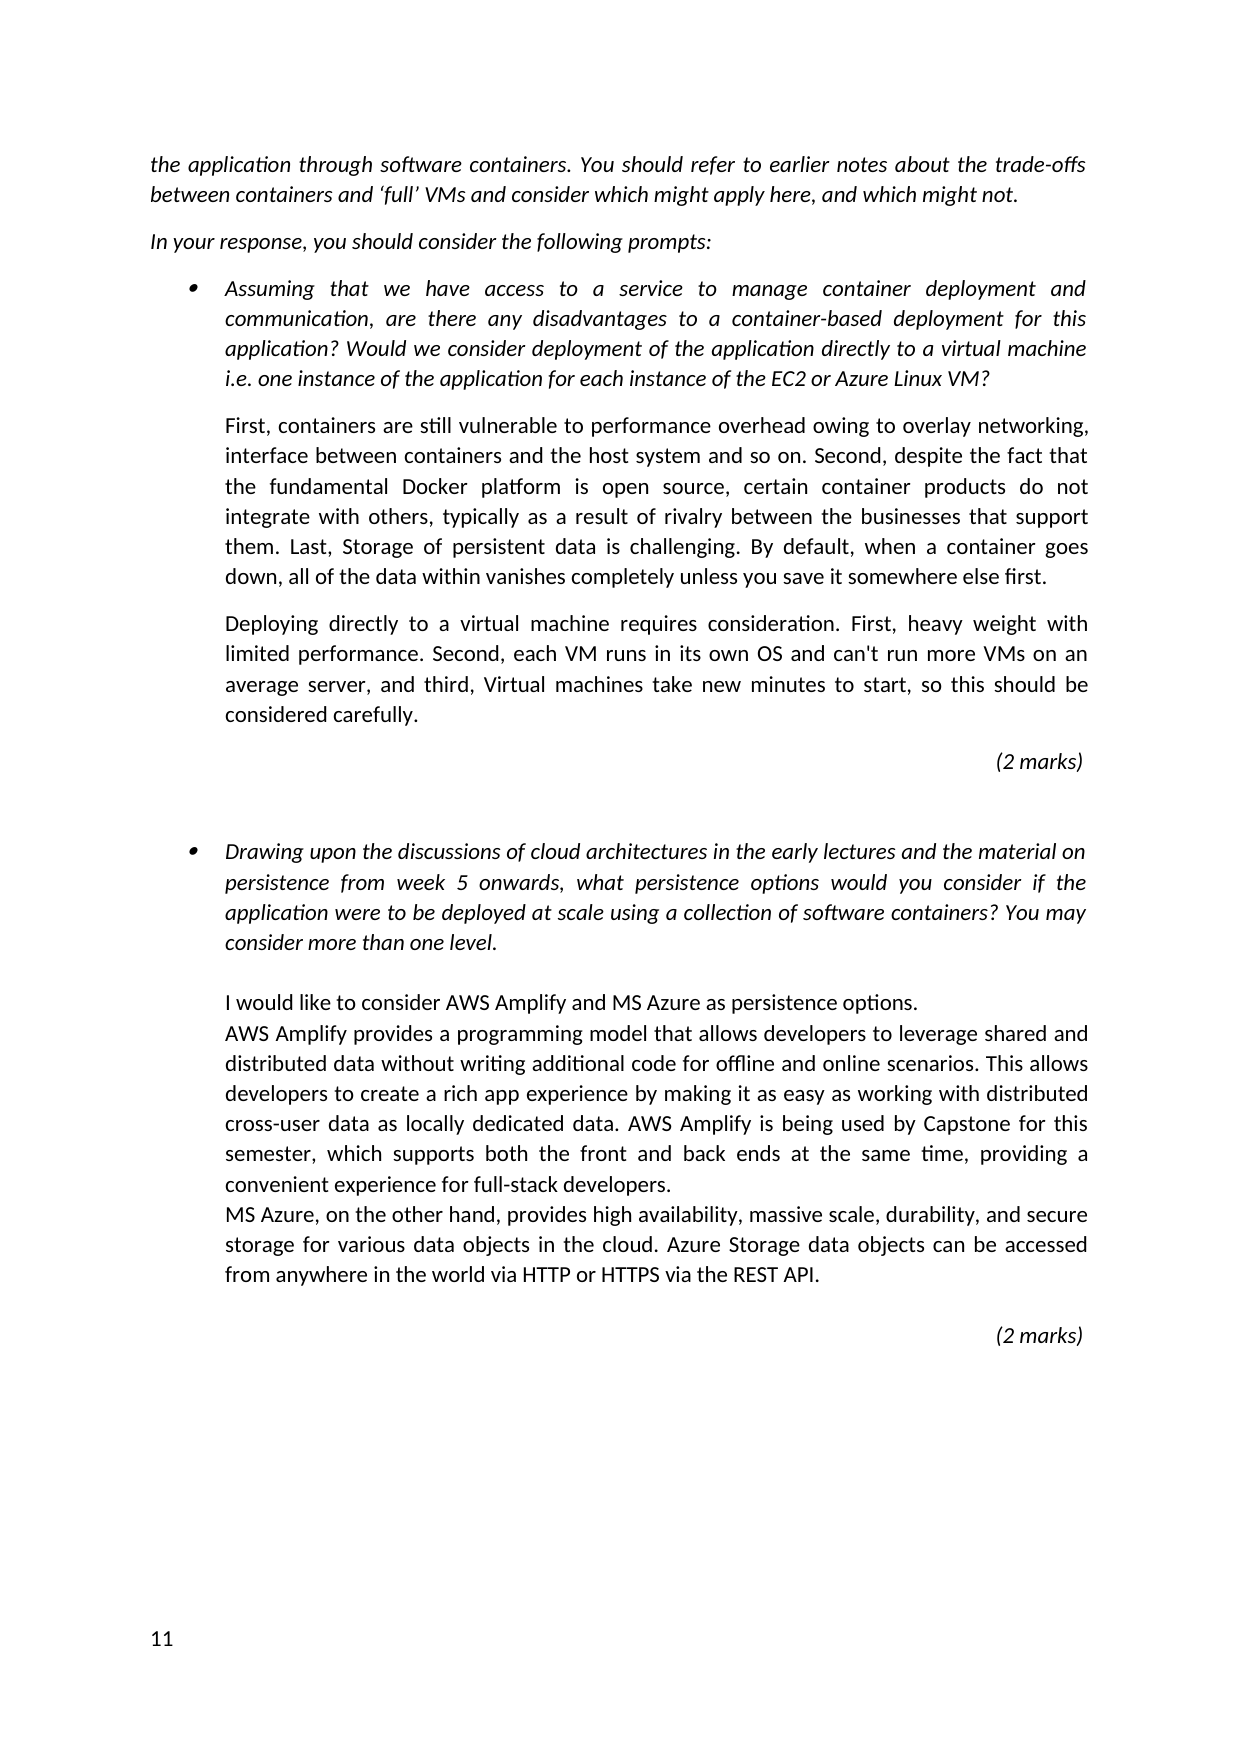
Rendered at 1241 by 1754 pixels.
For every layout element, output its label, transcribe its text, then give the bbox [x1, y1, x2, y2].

list Assuming that we have access to a service to manage container deployment and communication, are there any disadvantages to a container-based deployment for this application? Would we consider deployment of the application directly to a virtual machine i.e. one instance of the application for each instance of the EC2 or Azure Linux VM? [187, 274, 1090, 393]
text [150, 150, 1090, 208]
text Deploying directly to a virtual machine requires consideration. First, heavy weight with limited performance. Second, each VM runs in its own OS and can't run more VMs on an average server, and third, Virtual machines take new minutes to start, so this should be considered carefully. [225, 609, 1090, 728]
list (2 marks) [975, 1321, 1090, 1349]
list (2 marks) [975, 747, 1090, 775]
list Drawing upon the discussions of cloud architectures in the early lectures and the material on persistence from week 5 onwards, what persistence options would you consider if the application were to be deployed at scale using a collection of software containers? You may consider more than one level. [187, 837, 1090, 956]
list MS Azure, on the other hand, provides high availability, massive scale, durability, and secure storage for various data objects in the cloud. Azure Storage data objects can be accessed from anywhere in the world via HTTP or HTTPS via the REST API. [225, 1200, 1090, 1288]
list I would like to consider AWS Amplify and MS Azure as persistence options. [225, 988, 1090, 1017]
list AWS Amplify provides a programming model that allows developers to leverage shared and distributed data without writing additional code for offline and online scenarios. This allows developers to create a rich app experience by making it as easy as working with distributed cross-user data as locally dedicated data. AWS Amplify is being used by Capstone for this semester, which supports both the front and back ends at the same time, providing a convenient experience for full-stack developers. [225, 1019, 1090, 1198]
text In your response, you should consider the following prompts: [150, 227, 1090, 255]
text First, containers are still vulnerable to performance overhead owing to overlay networking, interface between containers and the host system and so on. Second, despite the fact that the fundamental Docker platform is open source, certain container products do not integrate with others, typically as a result of rivalry between the businesses that support them. Last, Storage of persistent data is challenging. By default, when a container goes down, all of the data within vanishes completely unless you save it somewhere else first. [225, 411, 1090, 591]
